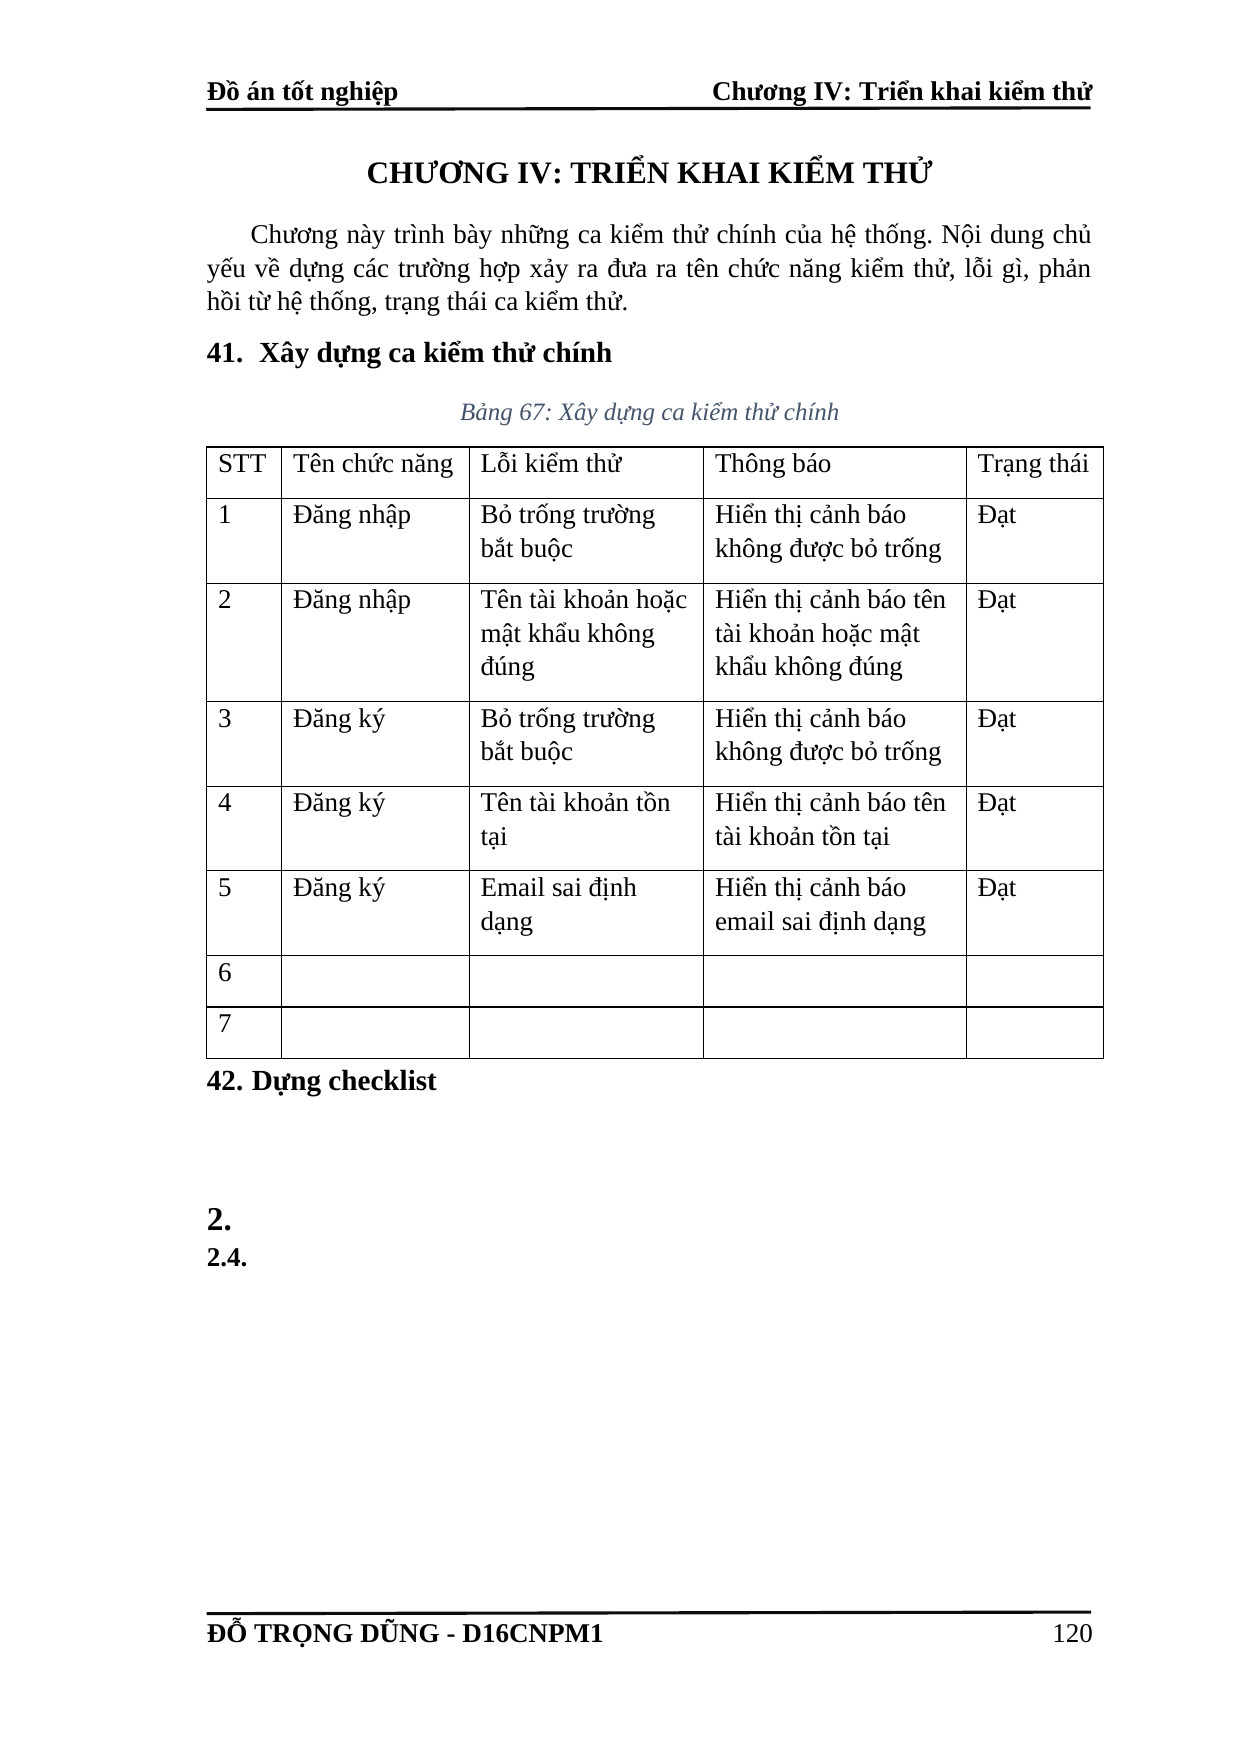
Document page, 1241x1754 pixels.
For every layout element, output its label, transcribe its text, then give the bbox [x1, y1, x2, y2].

subtitle Xây dựng ca kiểm thử chính [207, 336, 1093, 369]
table_cell Đạt [967, 871, 1103, 955]
table_cell Tên tài khoản tồn tại [470, 787, 703, 870]
table_cell Đăng ký [282, 702, 469, 786]
table_cell 1 [207, 499, 281, 582]
table_header Tên chức năng [282, 448, 469, 498]
subtitle : TRIỂN KHAI KIỂM THỬ [207, 154, 1093, 190]
table_cell 6 [207, 956, 281, 1006]
table_header Lỗi kiểm thử [470, 448, 703, 498]
table_cell Đăng ký [282, 871, 469, 955]
subtitle Dựng checklist [207, 1063, 1093, 1096]
table_header Thông báo [704, 448, 966, 498]
table_cell Tên tài khoản hoặc mật khẩu không đúng [470, 584, 703, 701]
table_cell Hiển thị cảnh báo không được bỏ trống [704, 702, 966, 786]
table_cell [704, 1008, 966, 1058]
table_cell [282, 956, 469, 1006]
table_cell 3 [207, 702, 281, 786]
table_header STT [207, 448, 281, 498]
table_cell Bỏ trống trường bắt buộc [470, 702, 703, 786]
table_cell 2 [207, 584, 281, 701]
text Chương này trình bày những ca kiểm thử chính của hệ thống. Nội dung chủ yếu về dựng các trường hợp xảy ra đưa ra tên chức năng kiểm thử, lỗi gì, phản hồi từ hệ thống, trạng thái ca kiểm thử. [207, 218, 1093, 317]
table_cell [704, 956, 966, 1006]
table_cell Bỏ trống trường bắt buộc [470, 499, 703, 582]
text Bảng 67: Xây dựng ca kiểm thử chính [207, 397, 1093, 426]
table_header Trạng thái [967, 448, 1103, 498]
table_cell Đạt [967, 702, 1103, 786]
table_cell [470, 956, 703, 1006]
table_cell [470, 1008, 703, 1058]
table_cell Email sai định dạng [470, 871, 703, 955]
table_cell 7 [207, 1008, 281, 1058]
table_cell Đạt [967, 499, 1103, 582]
table_cell Đăng nhập [282, 499, 469, 582]
table_cell Đăng ký [282, 787, 469, 870]
table_cell [967, 956, 1103, 1006]
table_cell Hiển thị cảnh báo tên tài khoản hoặc mật khẩu không đúng [704, 584, 966, 701]
table_cell Hiển thị cảnh báo không được bỏ trống [704, 499, 966, 582]
table_cell Hiển thị cảnh báo email sai định dạng [704, 871, 966, 955]
table_cell [967, 1008, 1103, 1058]
table_cell [282, 1008, 469, 1058]
table_cell 4 [207, 787, 281, 870]
table_cell 5 [207, 871, 281, 955]
table_cell Đạt [967, 584, 1103, 701]
table_cell Đạt [967, 787, 1103, 870]
table_cell Đăng nhập [282, 584, 469, 701]
table_cell Hiển thị cảnh báo tên tài khoản tồn tại [704, 787, 966, 870]
